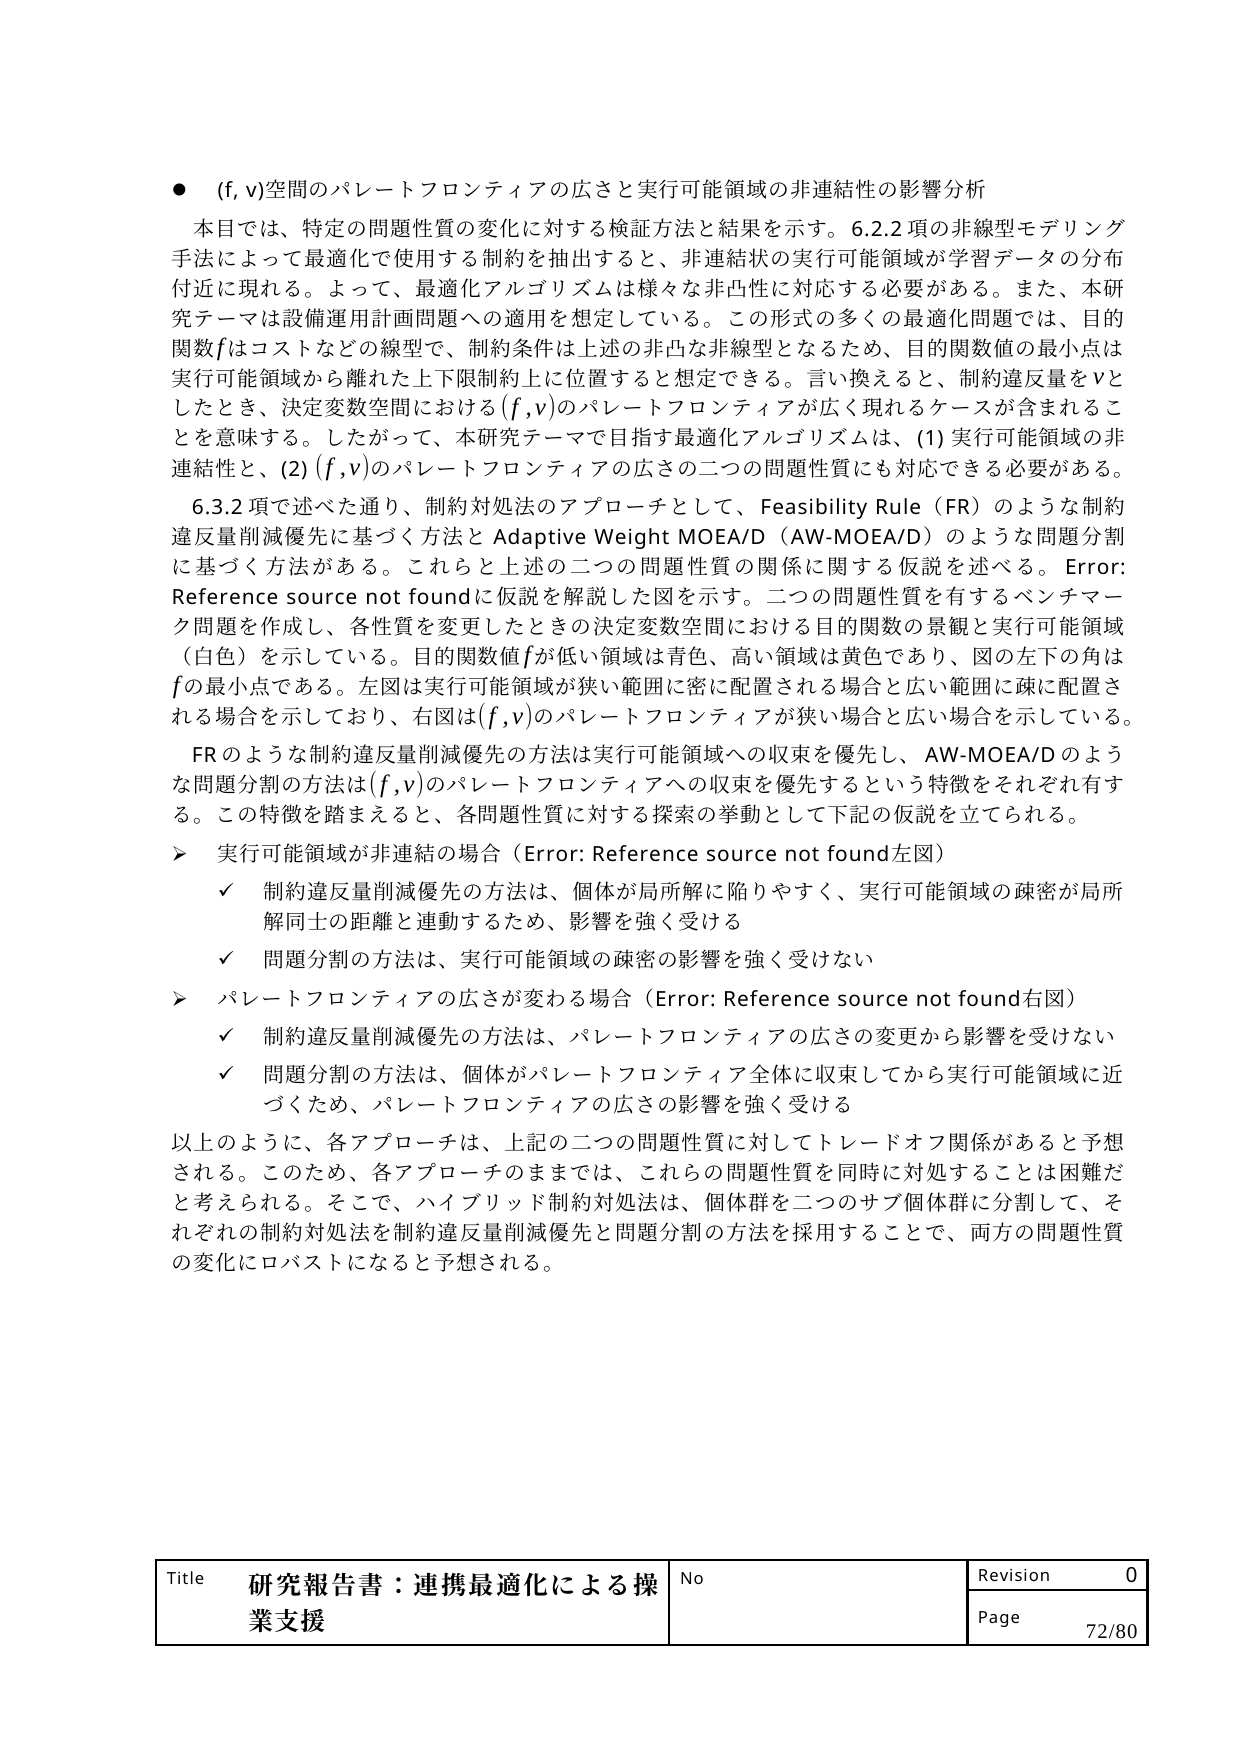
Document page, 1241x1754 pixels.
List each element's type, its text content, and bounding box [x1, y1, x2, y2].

list 制約違反量削減優先の方法は、パレートフロンティアの広さの変更から影響を受けない [217, 1020, 1126, 1050]
text FRのような制約違反量削減優先の方法は実行可能領域への収束を優先し、AW-MOEA/Dのような問題分割の方法はのパレートフロンティアへの収束を優先するという特徴をそれぞれ有する。この特徴を踏まえると、各問題性質に対する探索の挙動として下記の仮説を立てられる。 [171, 739, 1126, 829]
list 問題分割の方法は、実行可能領域の疎密の影響を強く受けない [217, 944, 1126, 974]
list 問題分割の方法は、個体がパレートフロンティア全体に収束してから実行可能領域に近づくため、パレートフロンティアの広さの影響を強く受ける [217, 1059, 1126, 1118]
text 以上のように、各アプローチは、上記の二つの問題性質に対してトレードオフ関係があると予想される。このため、各アプローチのままでは、これらの問題性質を同時に対処することは困難だと考えられる。そこで、ハイブリッド制約対処法は、個体群を二つのサブ個体群に分割して、それぞれの制約対処法を制約違反量削減優先と問題分割の方法を採用することで、両方の問題性質の変化にロバストになると予想される。 [171, 1127, 1126, 1276]
list (f, v)空間のパレートフロンティアの広さと実行可能領域の非連結性の影響分析 [171, 174, 1126, 204]
list 制約違反量削減優先の方法は、個体が局所解に陥りやすく、実行可能領域の疎密が局所解同士の距離と連動するため、影響を強く受ける [217, 876, 1126, 935]
text 本目では、特定の問題性質の変化に対する検証方法と結果を示す。6.2.2項の非線型モデリング手法によって最適化で使用する制約を抽出すると、非連結状の実行可能領域が学習データの分布付近に現れる。よって、最適化アルゴリズムは様々な非凸性に対応する必要がある。また、本研究テーマは設備運用計画問題への適用を想定している。この形式の多くの最適化問題では、目的関数はコストなどの線型で、制約条件は上述の非凸な非線型となるため、目的関数値の最小点は実行可能領域から離れた上下限制約上に位置すると想定できる。言い換えると、制約違反量をとしたとき、決定変数空間におけるのパレートフロンティアが広く現れるケースが含まれることを意味する。したがって、本研究テーマで目指す最適化アルゴリズムは、(1) 実行可能領域の非連結性と、(2) のパレートフロンティアの広さの二つの問題性質にも対応できる必要がある。 [171, 212, 1126, 482]
